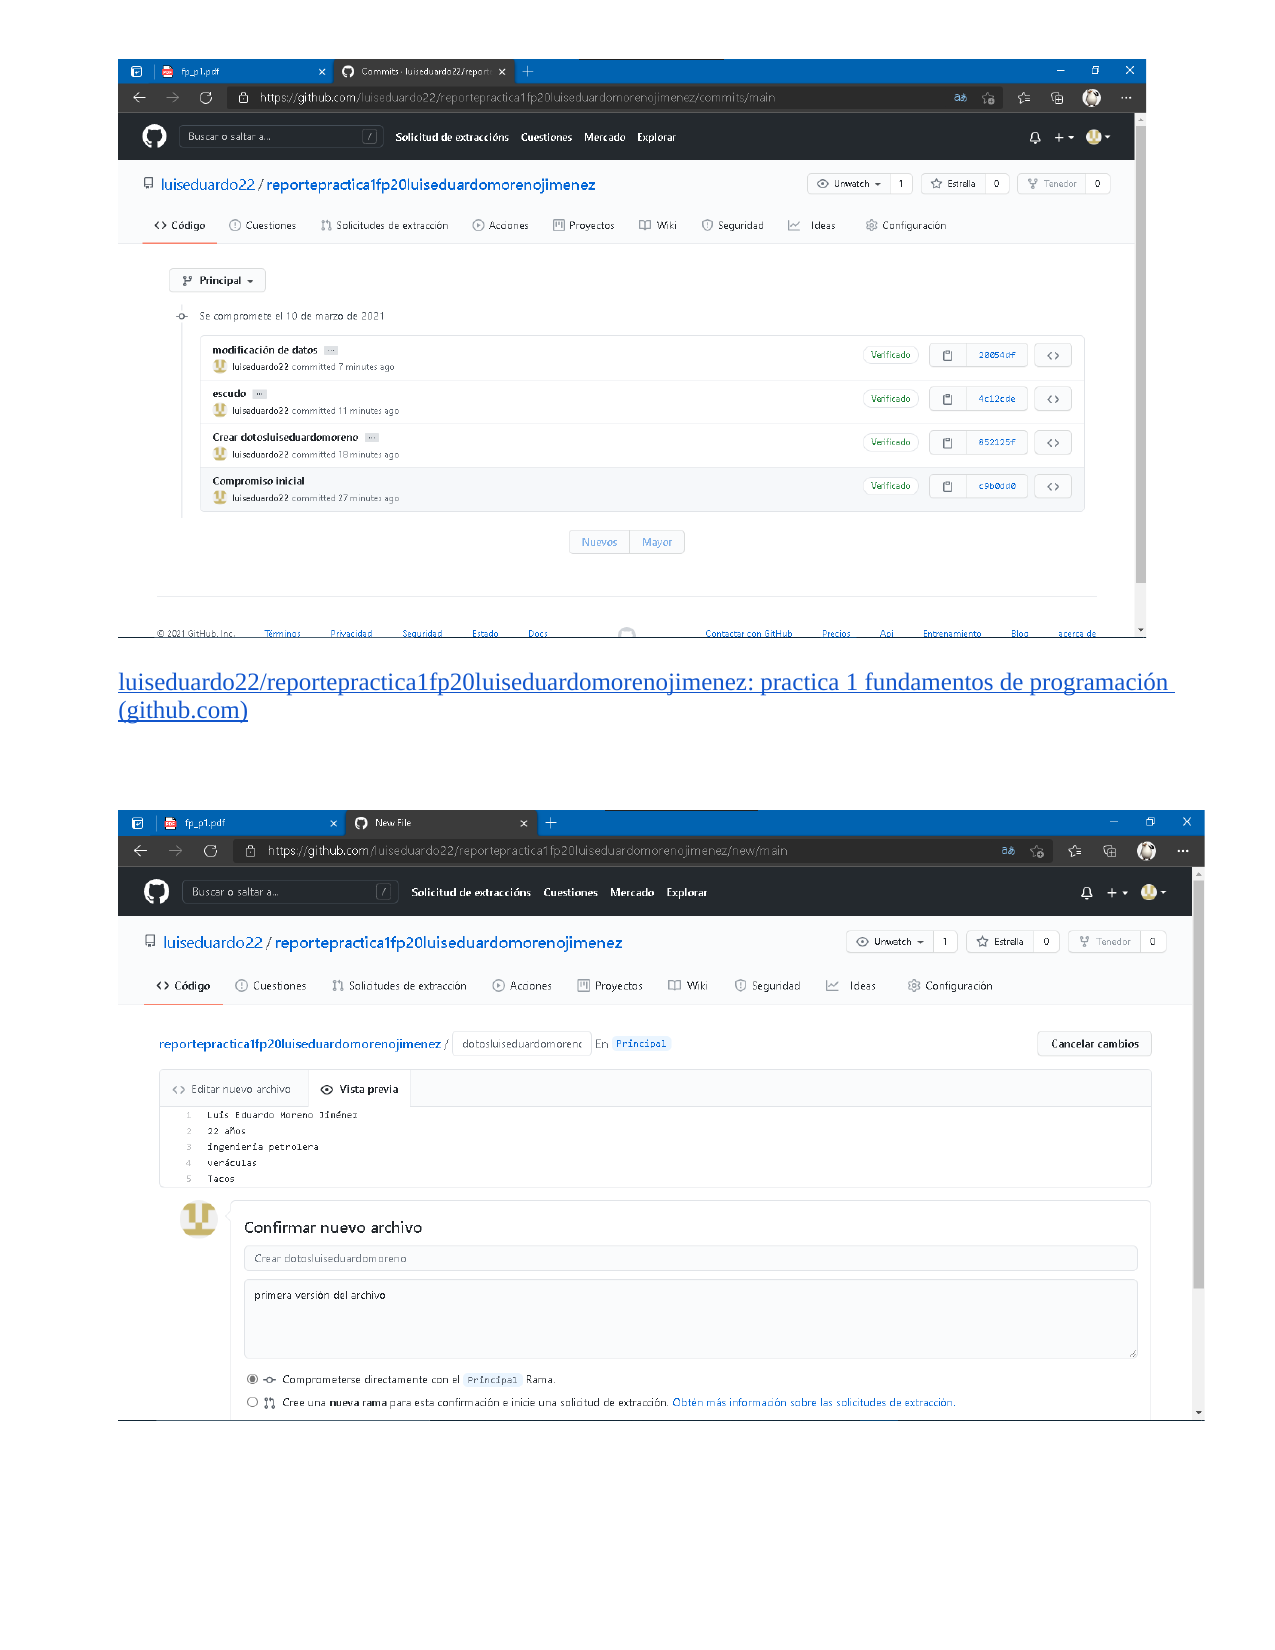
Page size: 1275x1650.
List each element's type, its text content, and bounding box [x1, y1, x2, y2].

picture [118, 810, 1205, 1421]
picture [118, 59, 1147, 638]
text luiseduardo22/reportepractica1fp20luiseduardomorenojimenez: practica 1 fundamentos de programación (github.com) [118, 667, 1205, 724]
